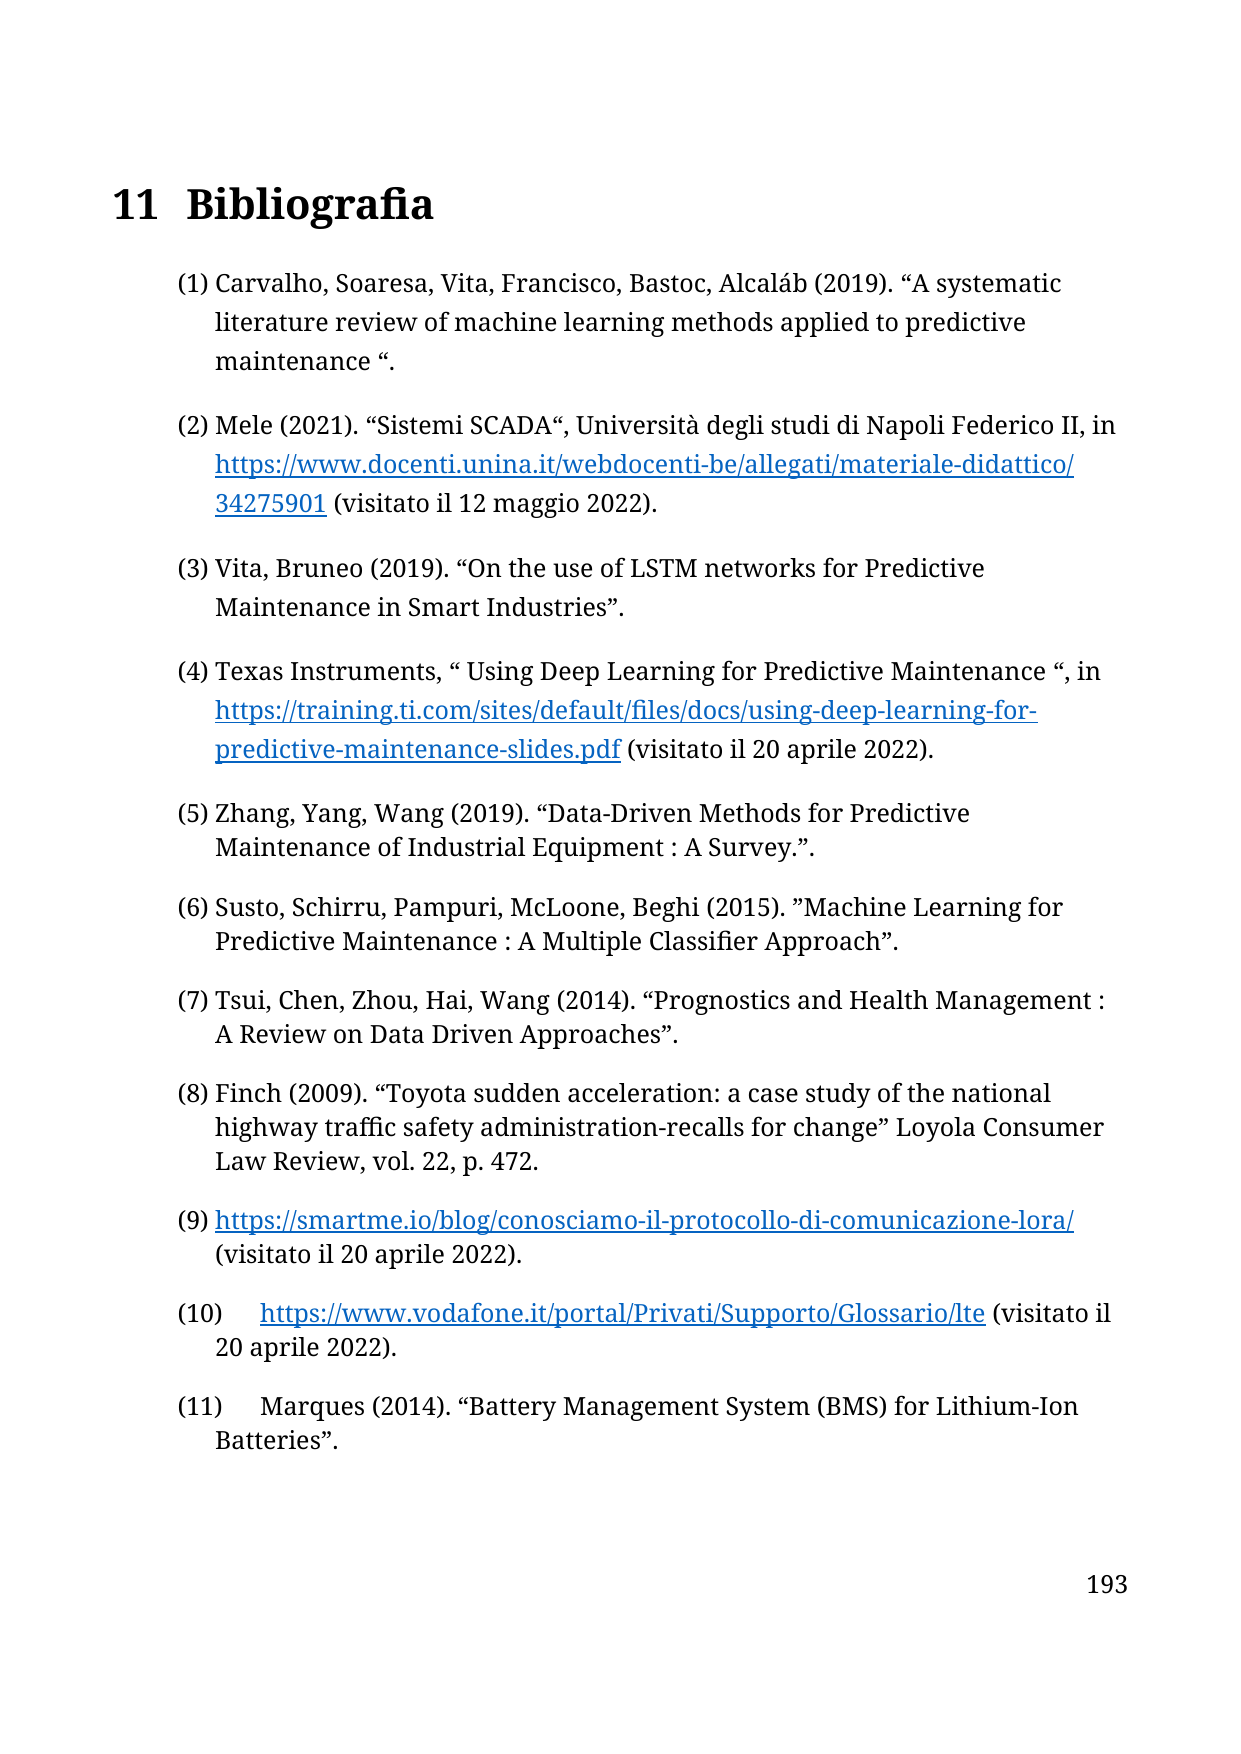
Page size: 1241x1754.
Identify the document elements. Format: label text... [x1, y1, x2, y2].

list Marques (2014). “Battery Management System (BMS) for Lithium-Ion Batteries”. [177, 1389, 1128, 1457]
list Texas Instruments, “ Using Deep Learning for Predictive Maintenance “, in https://training.ti.com/sites/default/files/docs/using-deep-learning-for-predictive-maintenance-slides.pdf (visitato il 20 aprile 2022). [177, 653, 1128, 766]
list https://smartme.io/blog/conosciamo-il-protocollo-di-comunicazione-lora/ (visitato il 20 aprile 2022). [177, 1203, 1128, 1271]
list Zhang, Yang, Wang (2019). “Data-Driven Methods for Predictive Maintenance of Industrial Equipment : A Survey.”. [177, 796, 1128, 864]
subtitle Bibliografia [112, 175, 1128, 232]
list https://www.vodafone.it/portal/Privati/Supporto/Glossario/lte (visitato il 20 aprile 2022). [177, 1296, 1128, 1364]
list Tsui, Chen, Zhou, Hai, Wang (2014). “Prognostics and Health Management : A Review on Data Driven Approaches”. [177, 982, 1128, 1050]
list Susto, Schirru, Pampuri, McLoone, Beghi (2015). ”Machine Learning for Predictive Maintenance : A Multiple Classifier Approach”. [177, 889, 1128, 957]
list Carvalho, Soaresa, Vita, Francisco, Bastoc, Alcaláb (2019). “A systematic literature review of machine learning methods applied to predictive maintenance “. [177, 265, 1128, 378]
list Mele (2021). “Sistemi SCADA“, Università degli studi di Napoli Federico II, in https://www.docenti.unina.it/webdocenti-be/allegati/materiale-didattico/34275901 (visitato il 12 maggio 2022). [177, 408, 1128, 520]
list Finch (2009). “Toyota sudden acceleration: a case study of the national highway traffic safety administration-recalls for change” Loyola Consumer Law Review, vol. 22, p. 472. [177, 1075, 1128, 1178]
list Vita, Bruneo (2019). “On the use of LSTM networks for Predictive Maintenance in Smart Industries”. [177, 550, 1128, 623]
